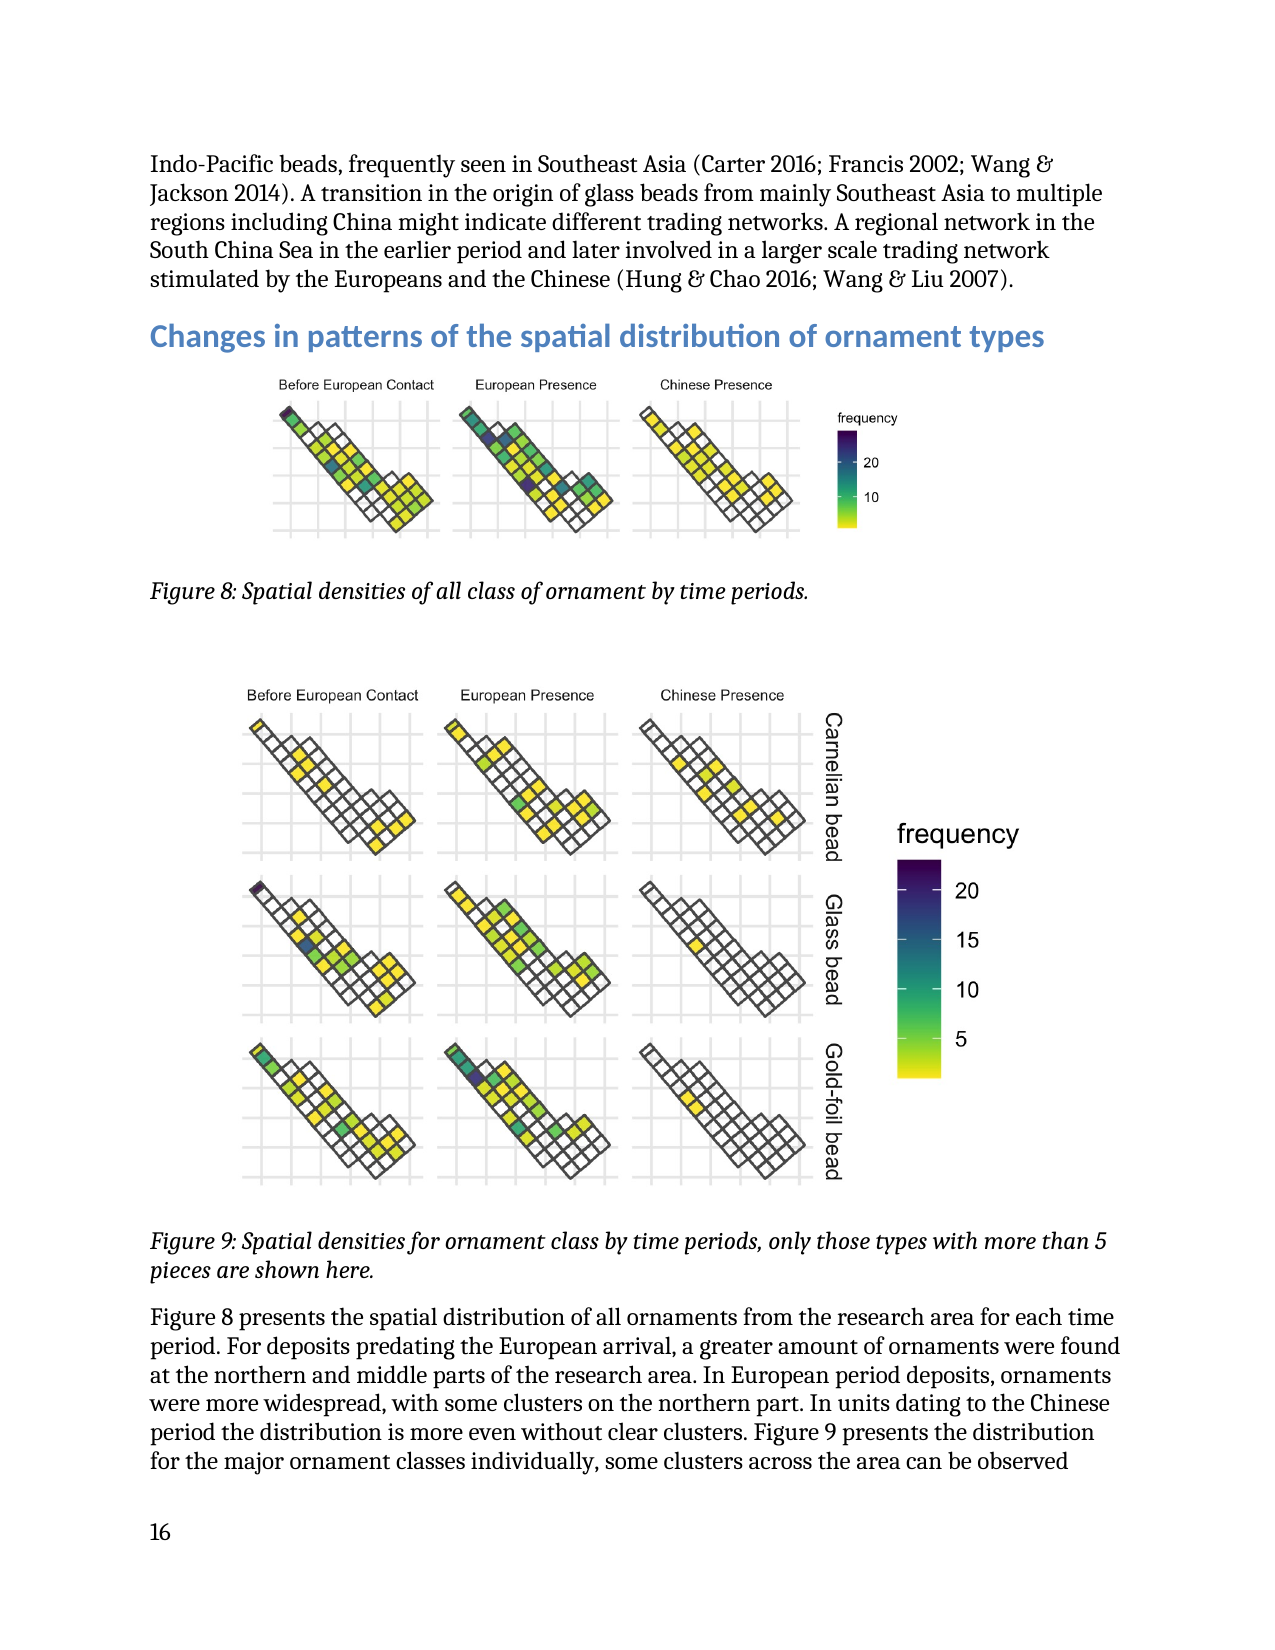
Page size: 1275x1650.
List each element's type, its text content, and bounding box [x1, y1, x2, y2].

picture [150, 355, 1025, 557]
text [150, 150, 1125, 294]
picture [150, 618, 1118, 1206]
text Figure 9: Spatial densities for ornament class by time periods, only those types with more than 5 pieces are shown here. [150, 1227, 1125, 1284]
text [150, 1303, 1125, 1476]
subtitle Changes in patterns of the spatial distribution of ornament types [150, 314, 1125, 355]
text Figure 8: Spatial densities of all class of ornament by time periods. [150, 577, 1125, 606]
